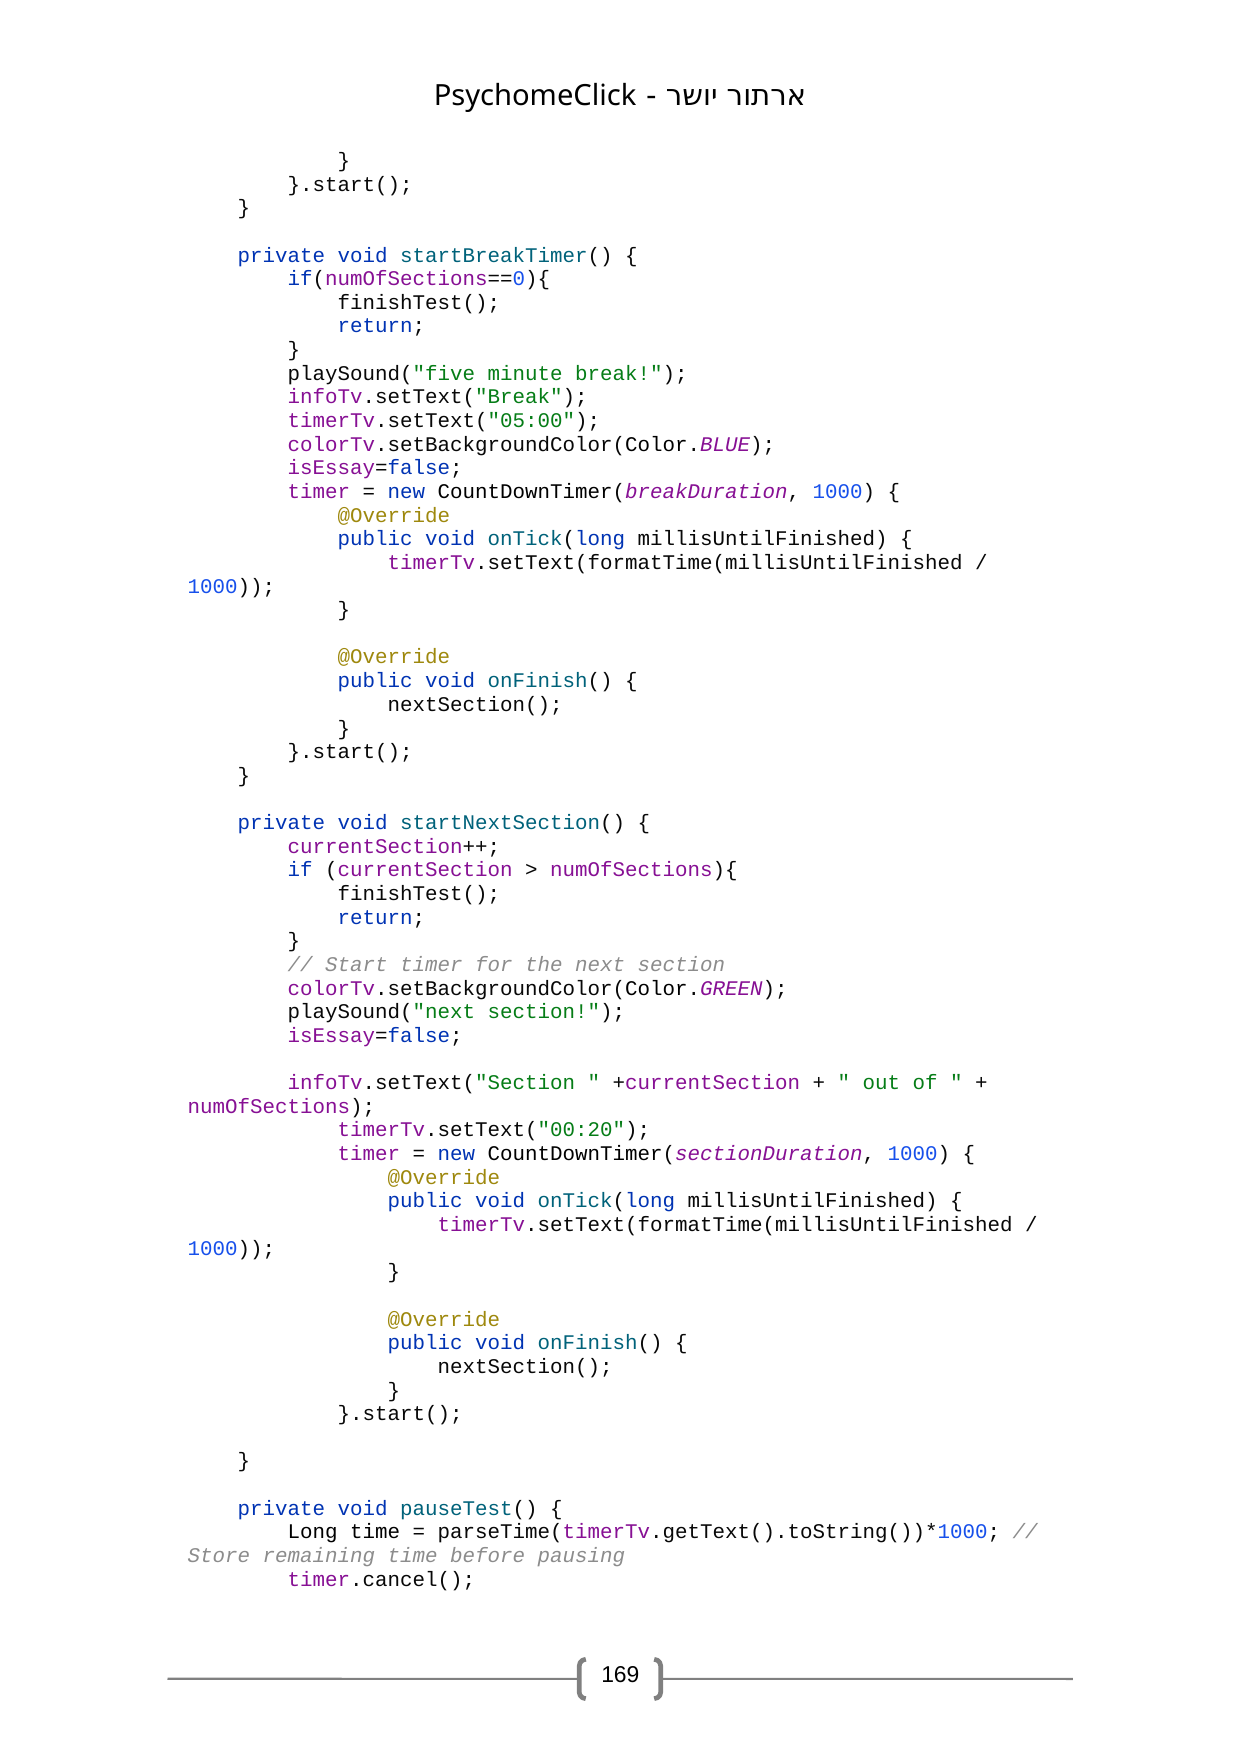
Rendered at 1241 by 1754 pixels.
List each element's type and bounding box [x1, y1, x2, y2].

text [187, 150, 1053, 1592]
